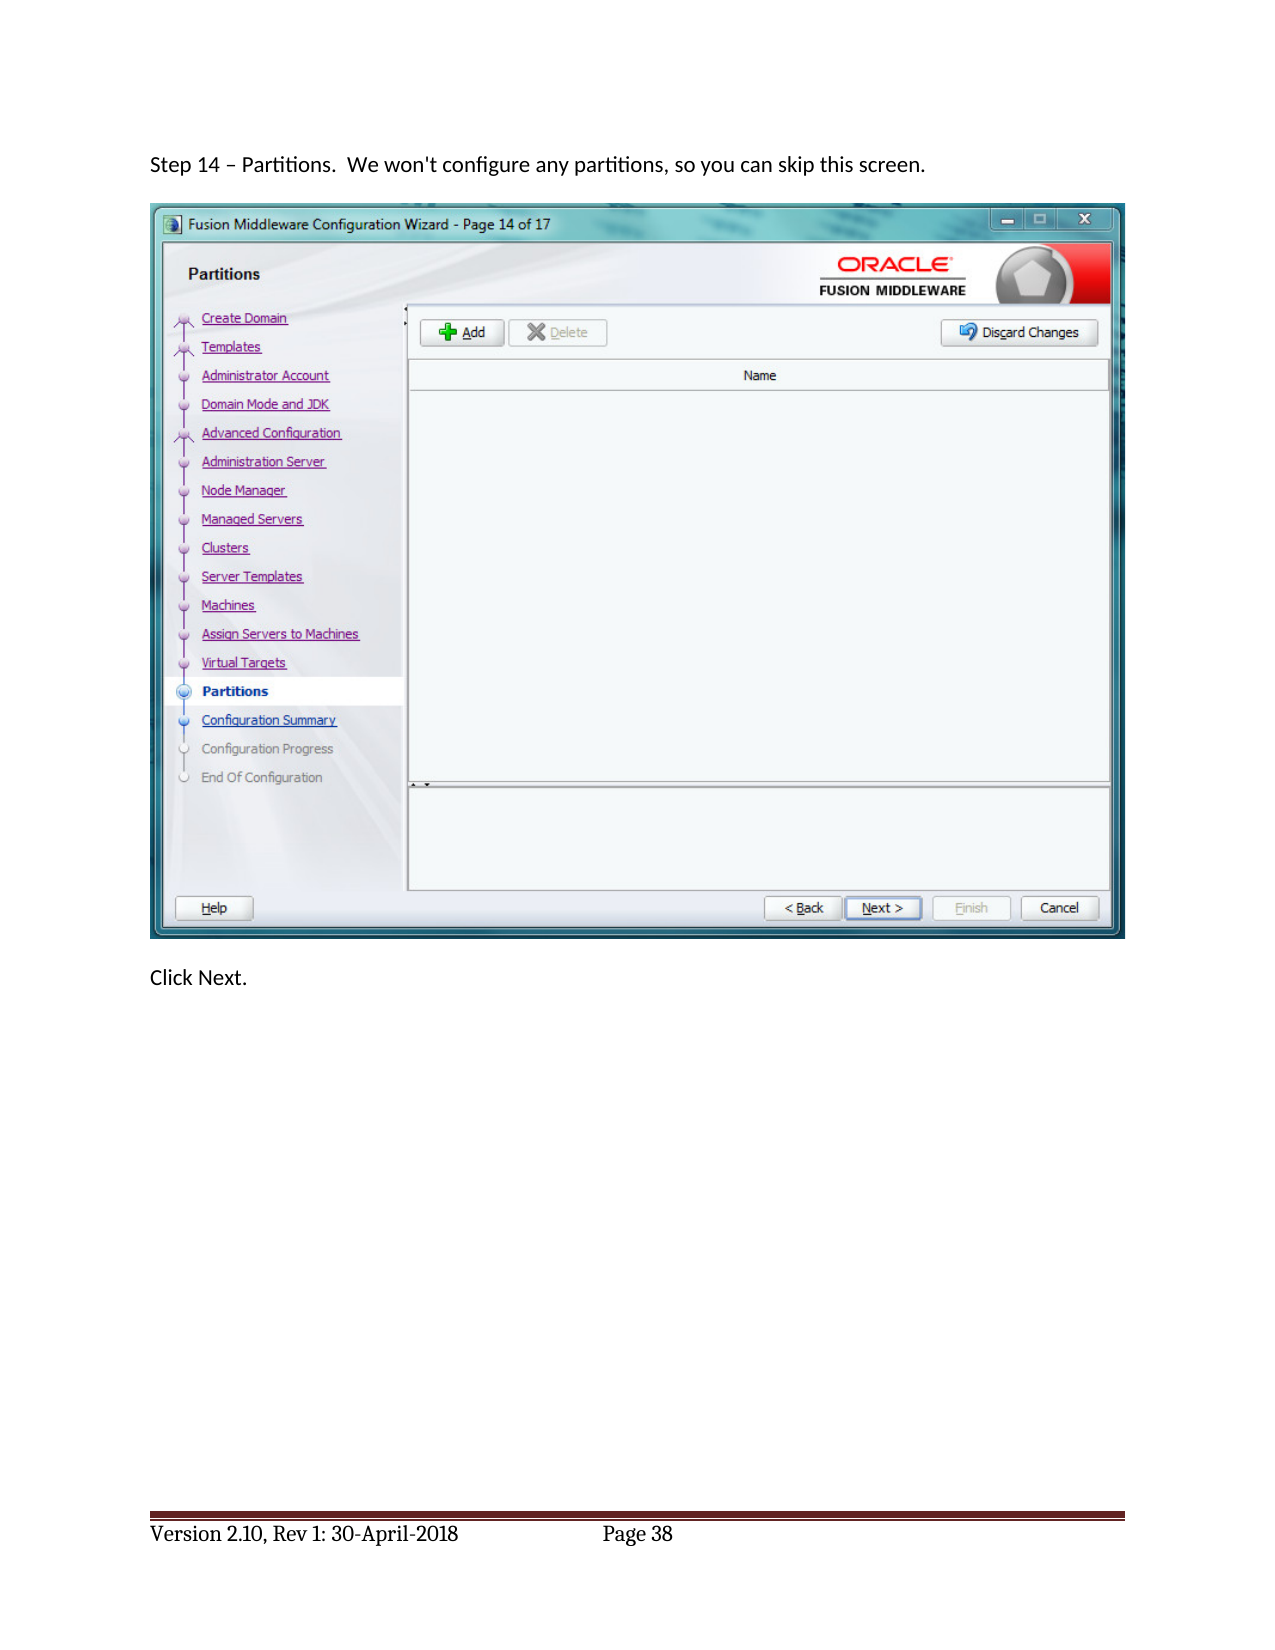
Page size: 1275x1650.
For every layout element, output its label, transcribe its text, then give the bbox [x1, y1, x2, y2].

text Click Next. [150, 963, 1125, 991]
text Step 14 – Partitions. We won't configure any partitions, so you can skip this screen. [150, 150, 1125, 178]
picture [150, 203, 1125, 939]
